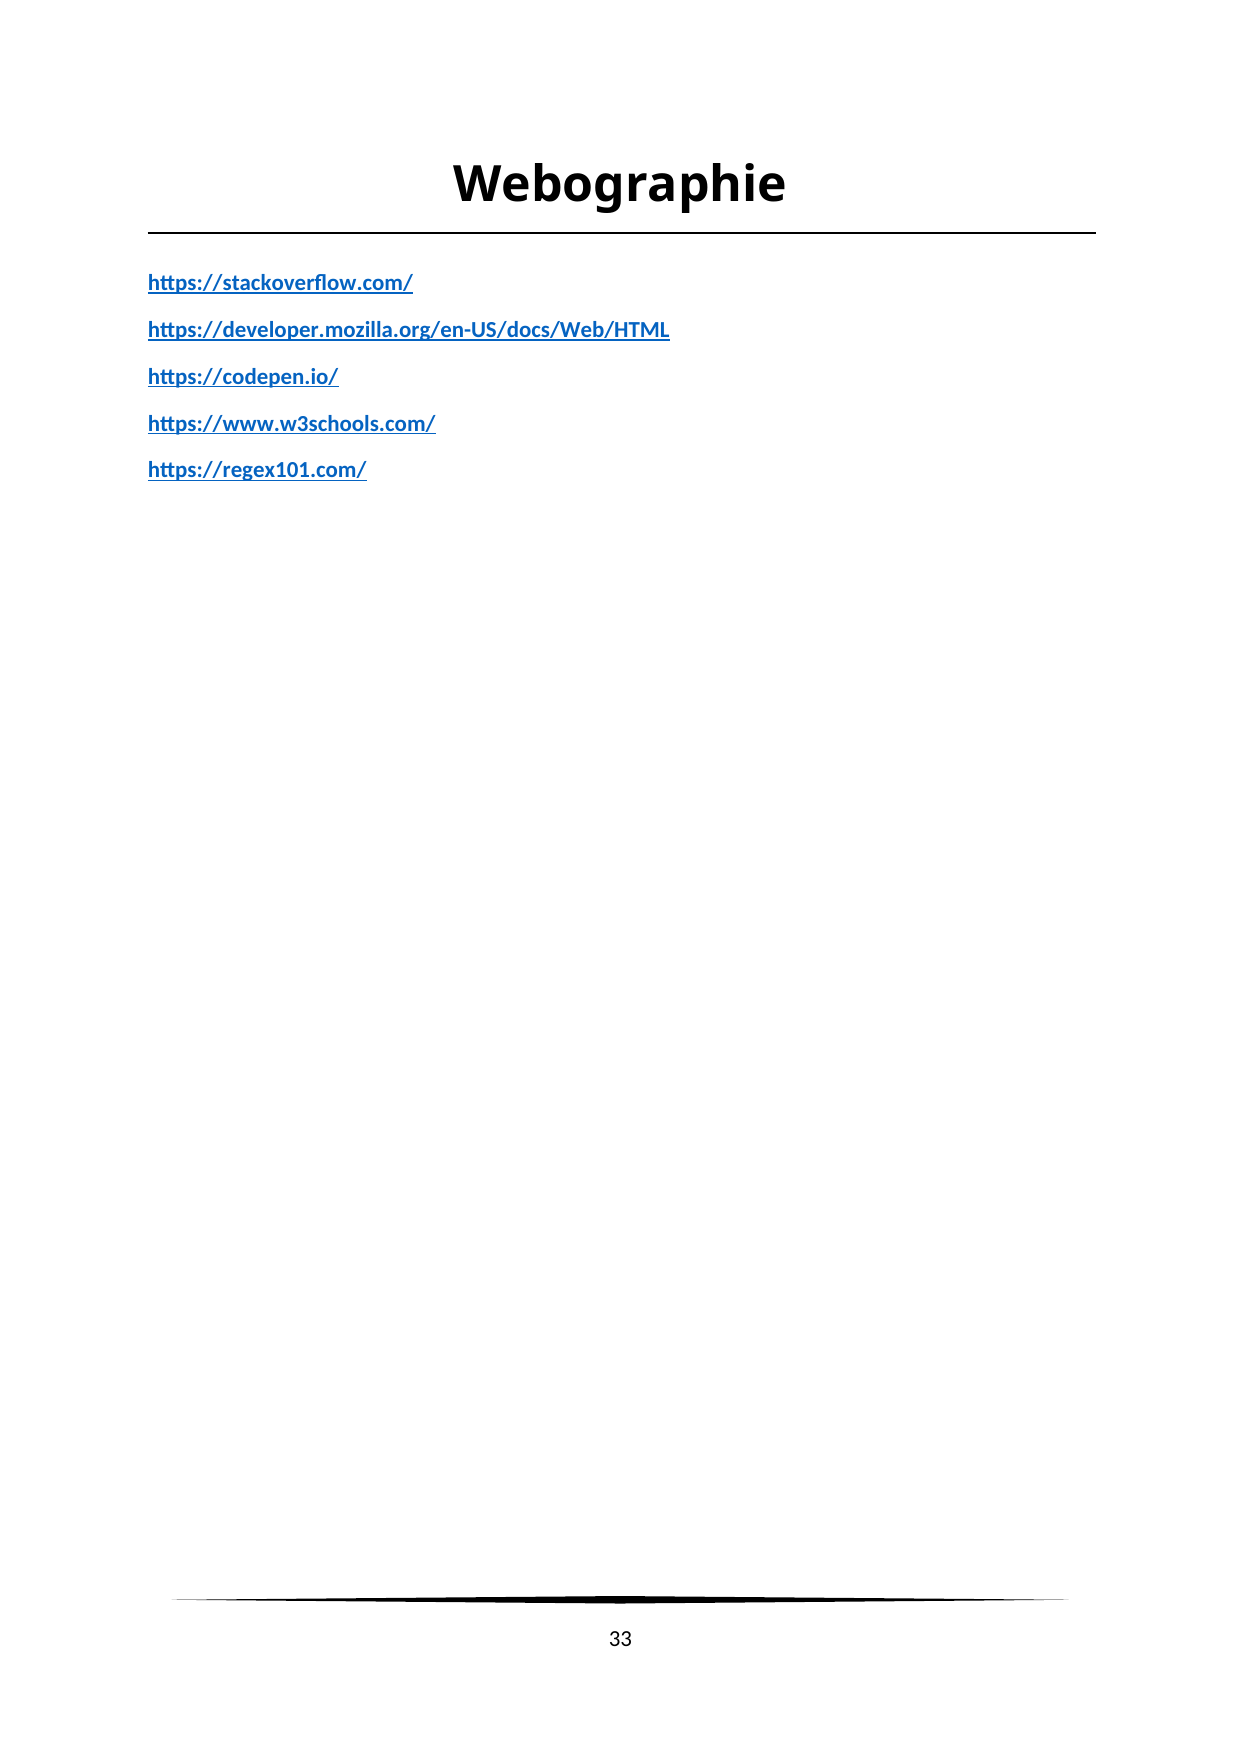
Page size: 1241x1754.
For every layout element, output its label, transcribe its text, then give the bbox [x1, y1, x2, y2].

text https://developer.mozilla.org/en-US/docs/Web/HTML [148, 315, 1093, 343]
text https://codepen.io/ [148, 362, 1093, 390]
text https://www.w3schools.com/ [148, 409, 1093, 437]
subtitle Webographie [148, 148, 1093, 216]
text https://regex101.com/ [148, 456, 1093, 484]
text https://stackoverflow.com/ [148, 268, 1093, 296]
